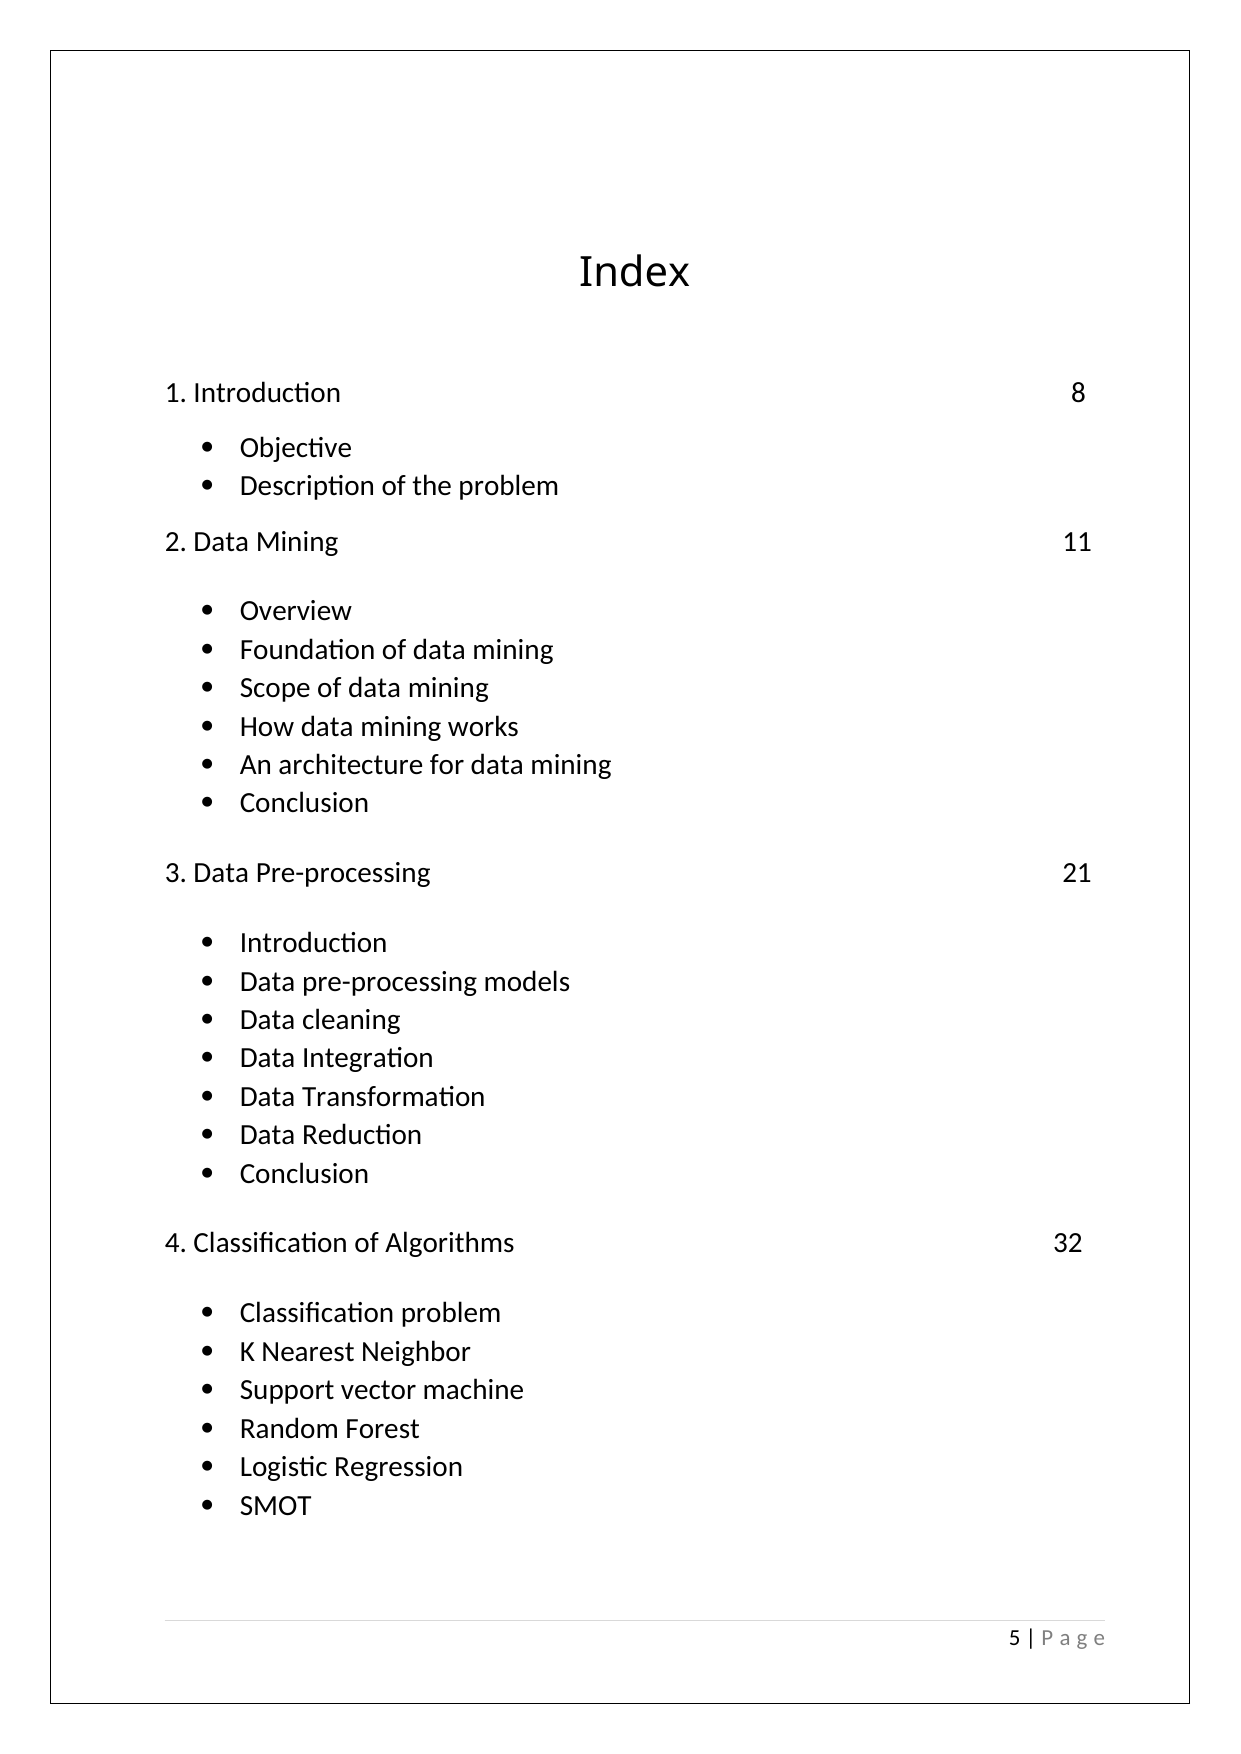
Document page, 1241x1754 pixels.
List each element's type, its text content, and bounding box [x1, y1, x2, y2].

list Classification problem [202, 1294, 1105, 1330]
list How data mining works [202, 708, 1105, 743]
text 3. Data Pre-processing 21 [164, 854, 1105, 890]
list Data Integration [202, 1039, 1105, 1075]
list Logistic Regression [202, 1448, 1105, 1484]
list Conclusion [202, 784, 1105, 820]
list Objective [202, 429, 1105, 465]
list An architecture for data mining [202, 746, 1105, 782]
text 4. Classification of Algorithms 32 [164, 1224, 1105, 1260]
list Data cleaning [202, 1001, 1105, 1037]
list Data Reduction [202, 1116, 1105, 1152]
list Description of the problem [202, 467, 1105, 503]
list Data pre-processing models [202, 963, 1105, 998]
text 2. Data Mining 11 [164, 523, 1105, 558]
text 1. Introduction 8 [164, 374, 1105, 409]
list Introduction [202, 924, 1105, 960]
list Support vector machine [202, 1371, 1105, 1407]
list Random Forest [202, 1410, 1105, 1445]
list SMOT [202, 1487, 1105, 1522]
list Overview [202, 592, 1105, 628]
list Conclusion [202, 1155, 1105, 1190]
list Data Transformation [202, 1078, 1105, 1113]
list Scope of data mining [202, 669, 1105, 705]
list Foundation of data mining [202, 631, 1105, 666]
subtitle Index [164, 242, 1104, 299]
list K Nearest Neighbor [202, 1333, 1105, 1368]
